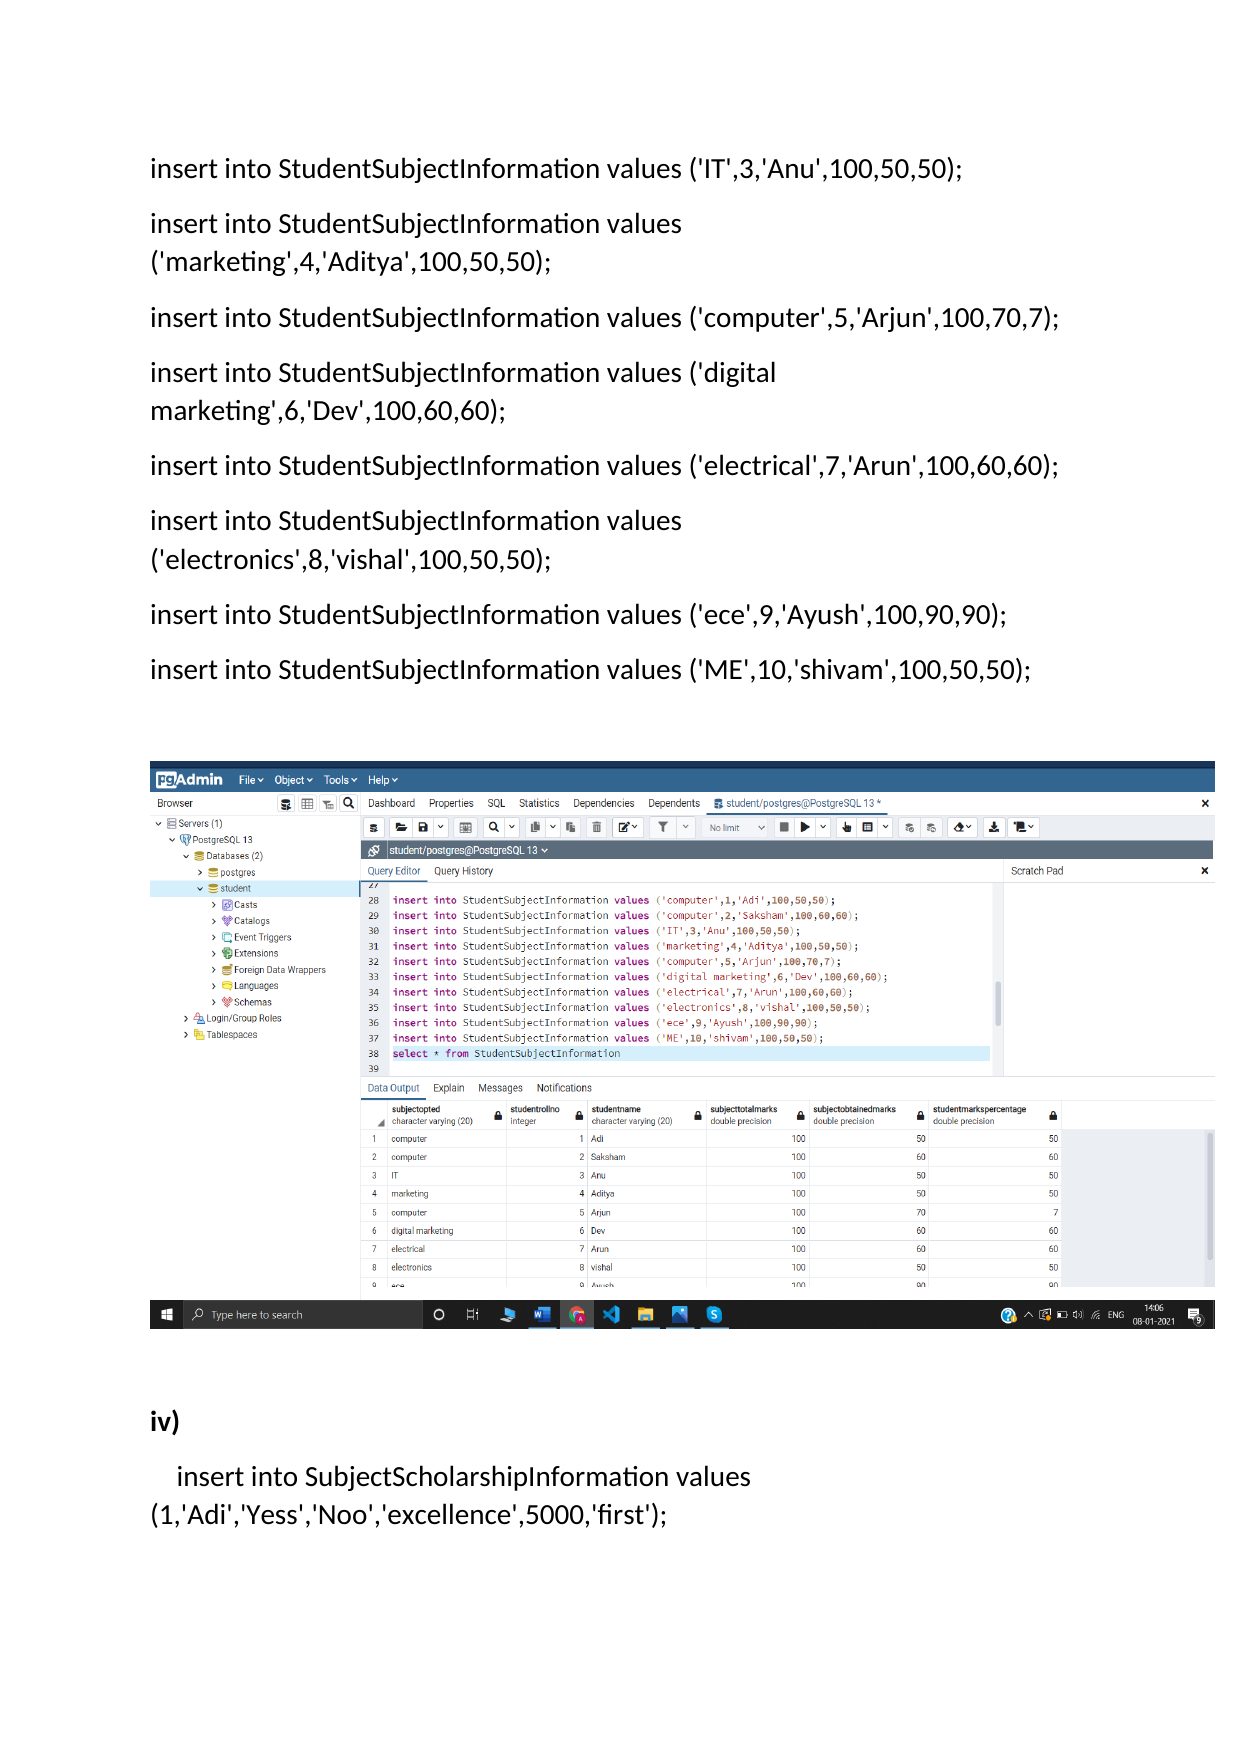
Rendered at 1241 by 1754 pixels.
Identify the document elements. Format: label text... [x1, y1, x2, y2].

picture [150, 761, 1215, 1329]
text insert into StudentSubjectInformation values ('IT',3,'Anu',100,50,50); [150, 150, 1090, 186]
text insert into StudentSubjectInformation values ('marketing',4,'Aditya',100,50,50); [150, 205, 1090, 279]
text insert into SubjectScholarshipInformation values (1,'Adi','Yess','Noo','excellence',5000,'first'); [150, 1458, 1090, 1532]
text insert into StudentSubjectInformation values ('digital marketing',6,'Dev',100,60,60); [150, 354, 1090, 428]
text insert into StudentSubjectInformation values ('electronics',8,'vishal',100,50,50); [150, 502, 1090, 576]
text insert into StudentSubjectInformation values ('electrical',7,'Arun',100,60,60); [150, 447, 1090, 483]
text insert into StudentSubjectInformation values ('computer',5,'Arjun',100,70,7); [150, 299, 1090, 334]
text insert into StudentSubjectInformation values ('ME',10,'shivam',100,50,50); [150, 651, 1090, 687]
text iv) [150, 1403, 1090, 1438]
text insert into StudentSubjectInformation values ('ece',9,'Ayush',100,90,90); [150, 596, 1090, 632]
